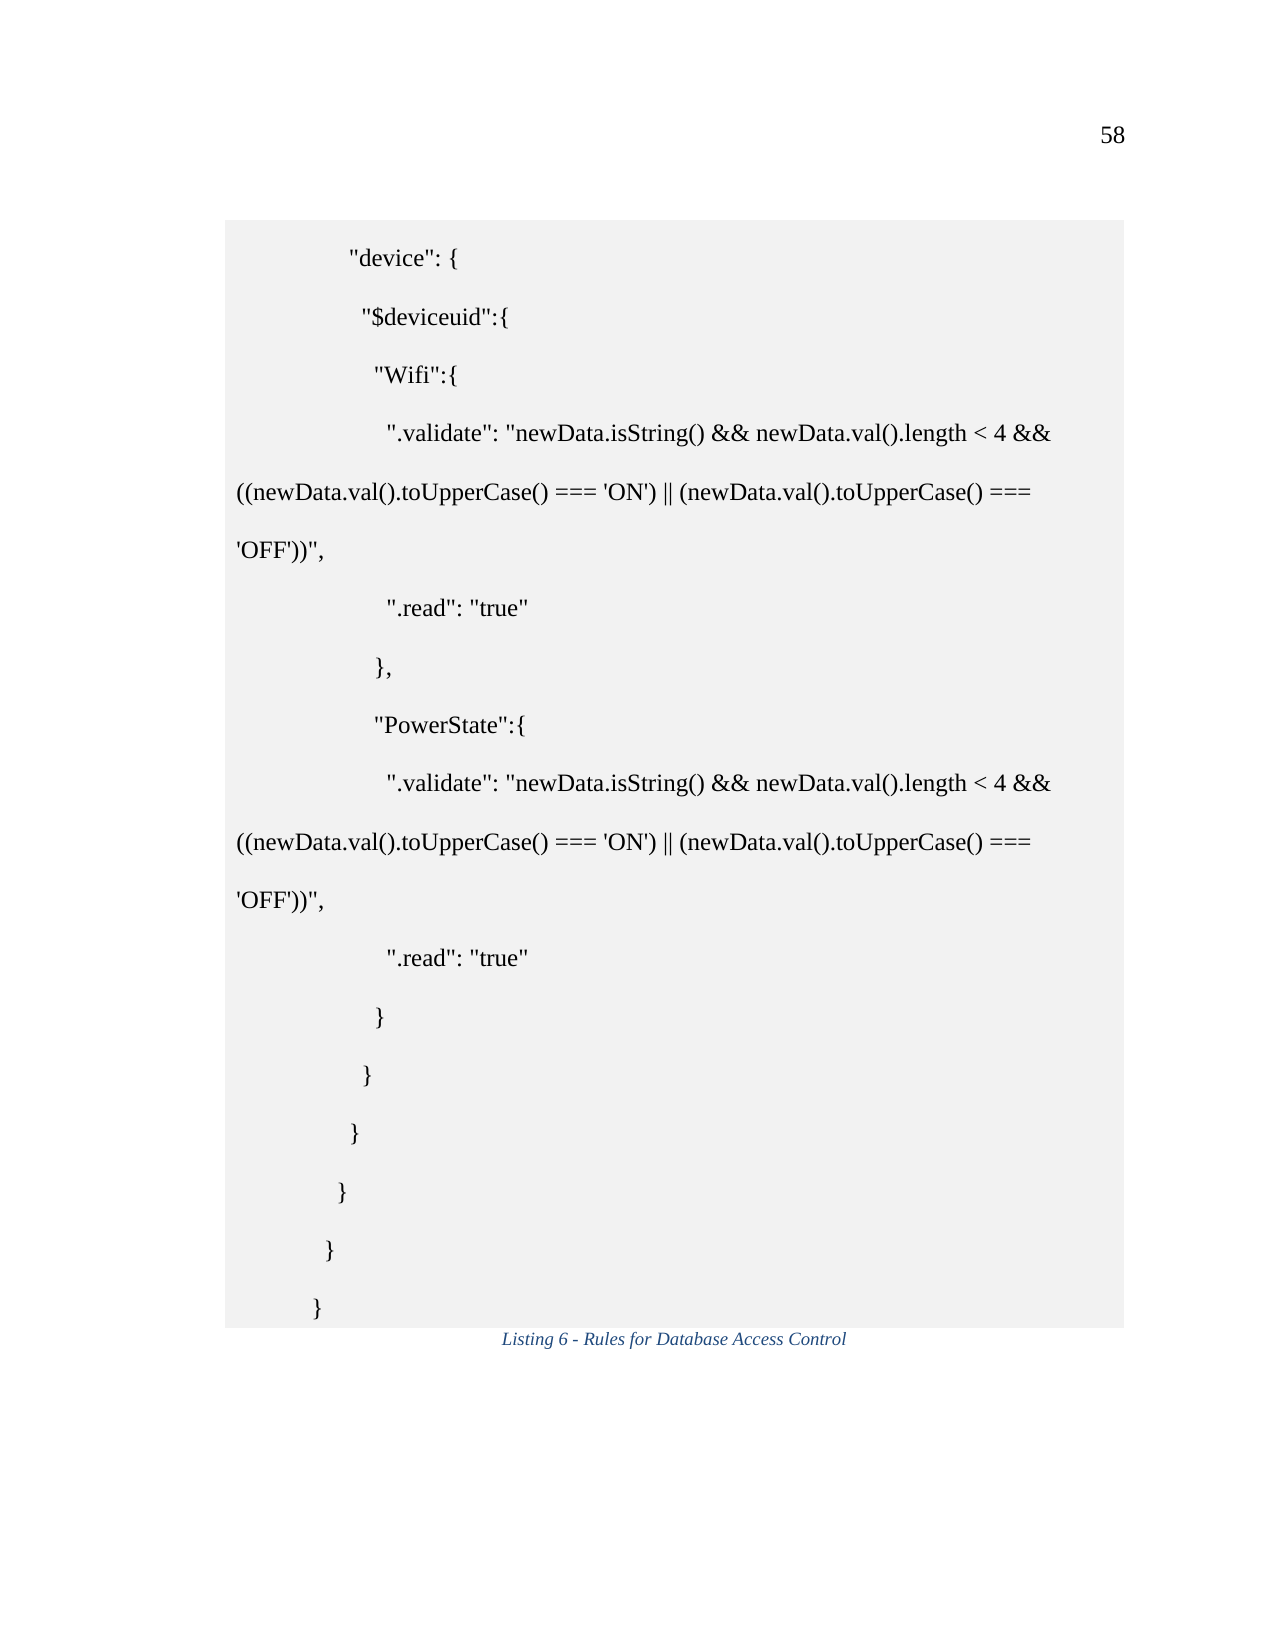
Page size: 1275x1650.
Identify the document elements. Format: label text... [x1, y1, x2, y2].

text Listing 6 - Rules for Database Access Control [225, 1328, 1125, 1350]
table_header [225, 220, 1124, 1328]
